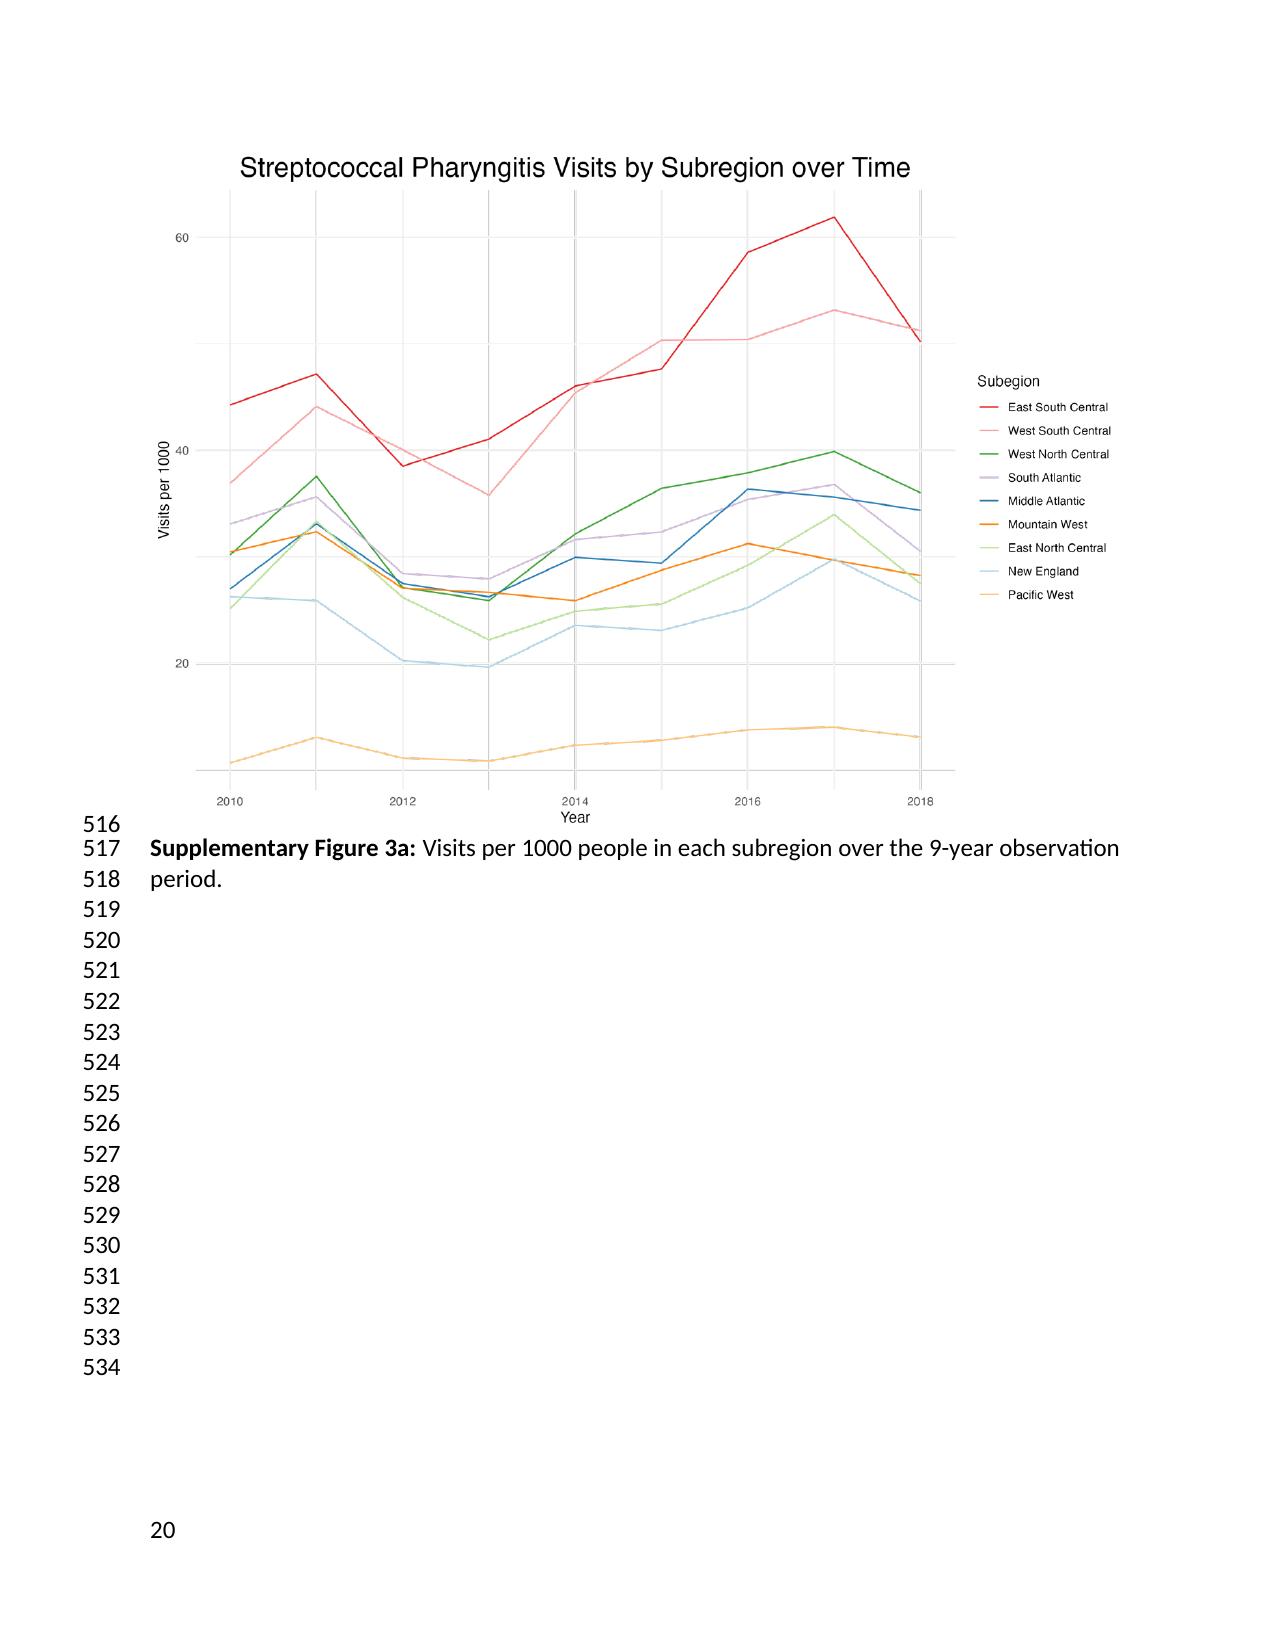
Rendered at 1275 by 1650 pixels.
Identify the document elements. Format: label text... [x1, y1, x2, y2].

text Supplementary Figure 3a: Visits per 1000 people in each subregion over the 9-year observation period. [150, 833, 1125, 893]
picture [150, 150, 1125, 833]
